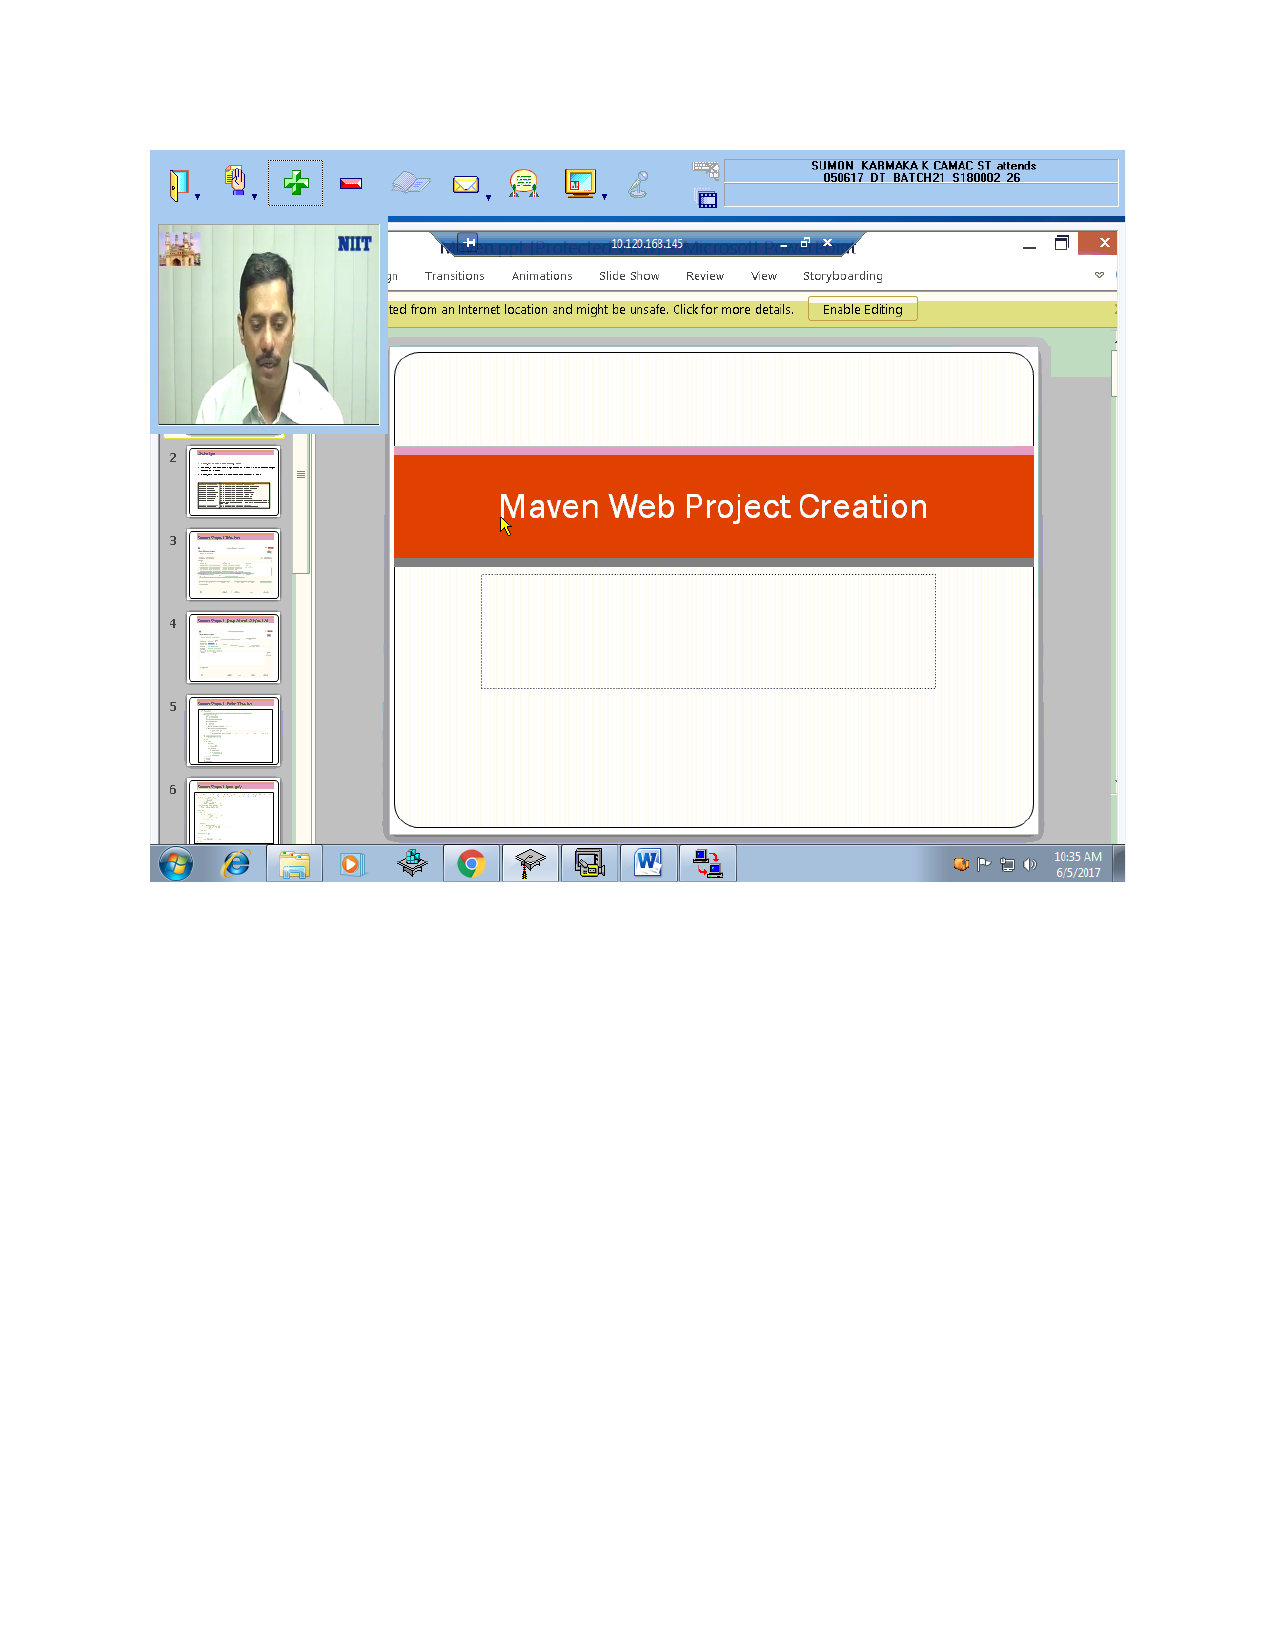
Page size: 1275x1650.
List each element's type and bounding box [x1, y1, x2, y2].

picture [150, 150, 1125, 882]
